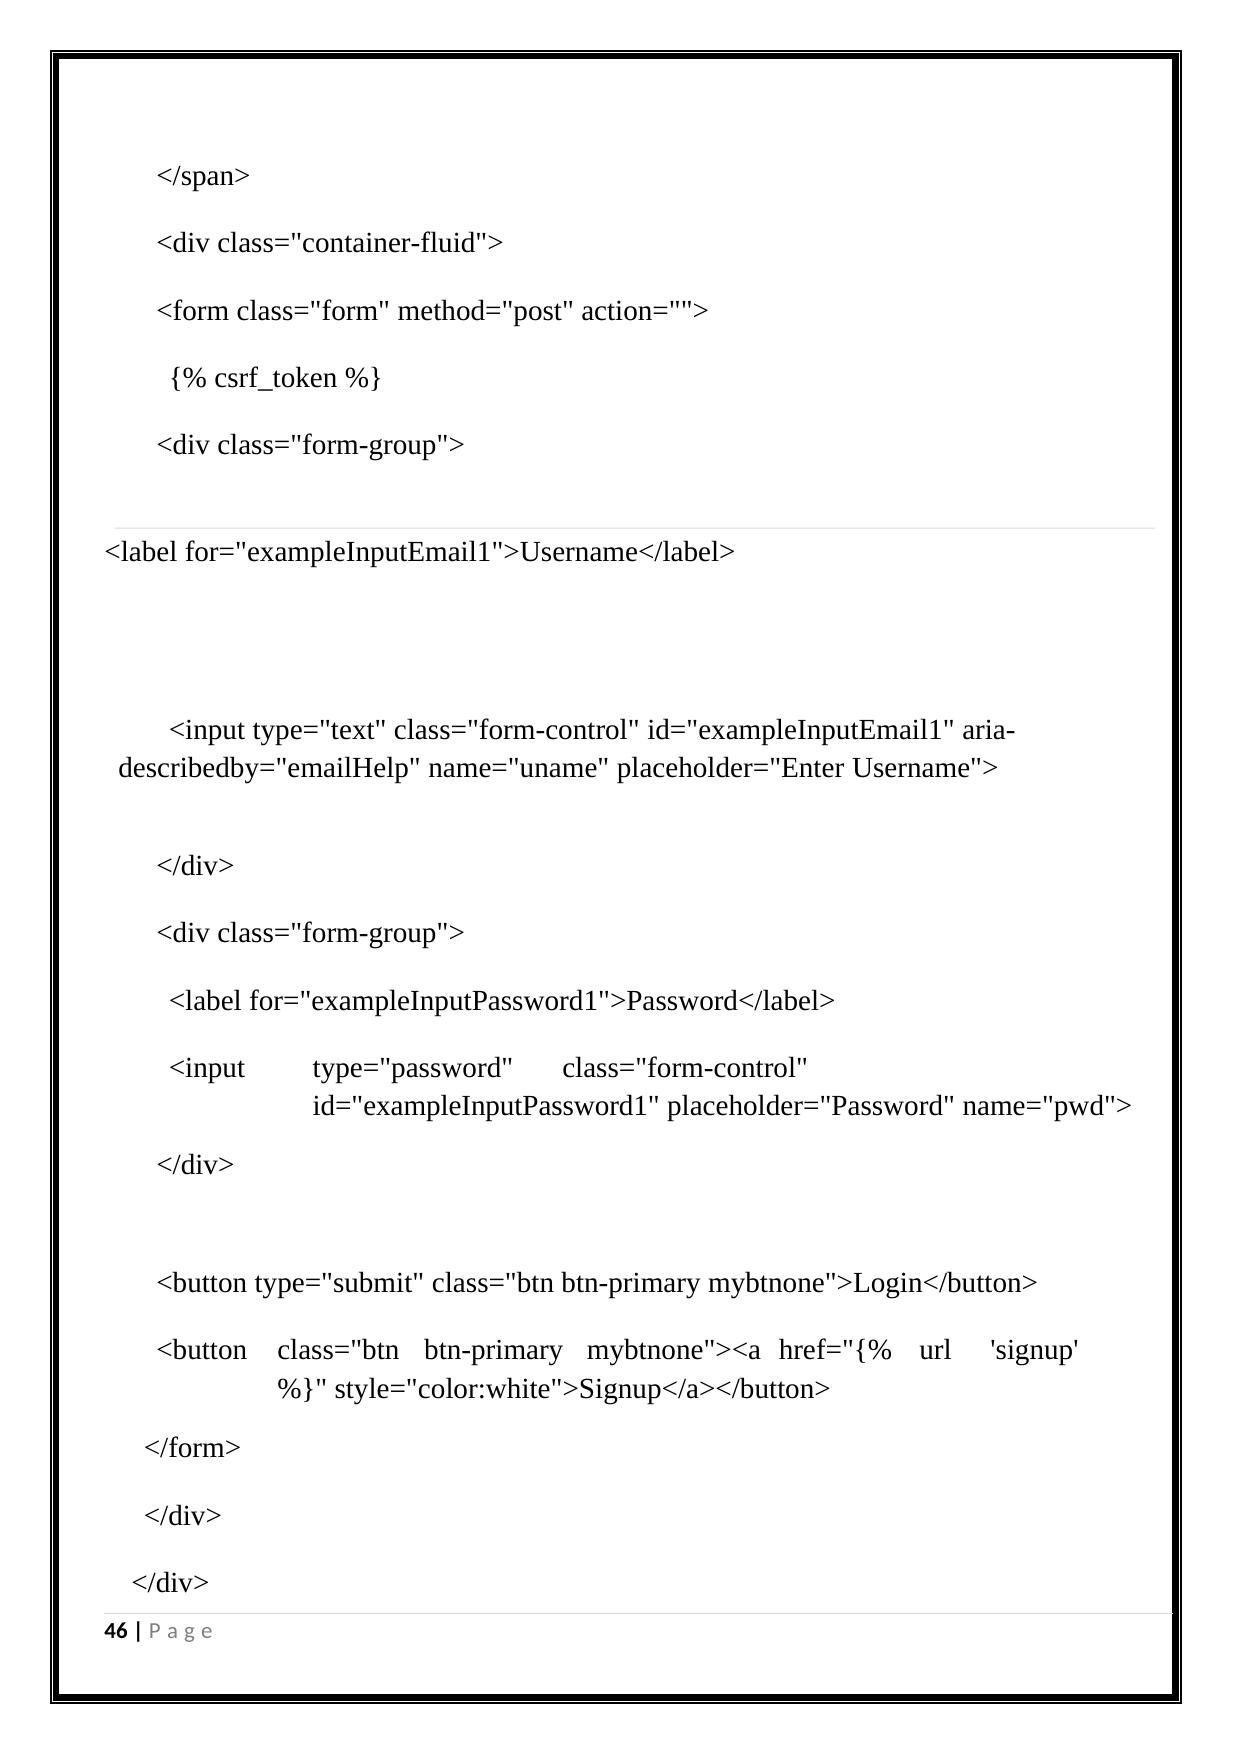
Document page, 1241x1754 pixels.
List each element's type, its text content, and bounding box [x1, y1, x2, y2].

text </div> [131, 1565, 1172, 1599]
text </div> [156, 848, 1172, 882]
text <input type="text" class="form-control" id="exampleInputEmail1" aria-describedby="emailHelp" name="uname" placeholder="Enter Username"> [118, 712, 1172, 784]
text </span> [156, 162, 1172, 191]
text <input type="password" class="form-control" id="exampleInputPassword1" placeholder="Password" name="pwd"> [118, 1050, 1143, 1122]
text <div class="form-group"> [156, 427, 1172, 461]
text </form> [143, 1430, 1172, 1464]
text </div> [156, 1147, 1172, 1181]
text {% csrf_token %} [168, 360, 1172, 393]
text <div class="form-group"> [156, 916, 1172, 949]
text <button type="submit" class="btn btn-primary mybtnone">Login</button> [156, 1265, 1172, 1298]
text <label for="exampleInputPassword1">Password</label> [168, 983, 1172, 1016]
text <label for="exampleInputEmail1">Username</label> [104, 495, 1172, 567]
text <button class="btn btn-primary mybtnone"><a href="{% url 'signup' %}" style="color:white">Signup</a></button> [118, 1332, 1143, 1404]
text <form class="form" method="post" action=""> [156, 293, 1172, 326]
text <div class="container-fluid"> [156, 226, 1172, 259]
text </div> [143, 1498, 1172, 1532]
